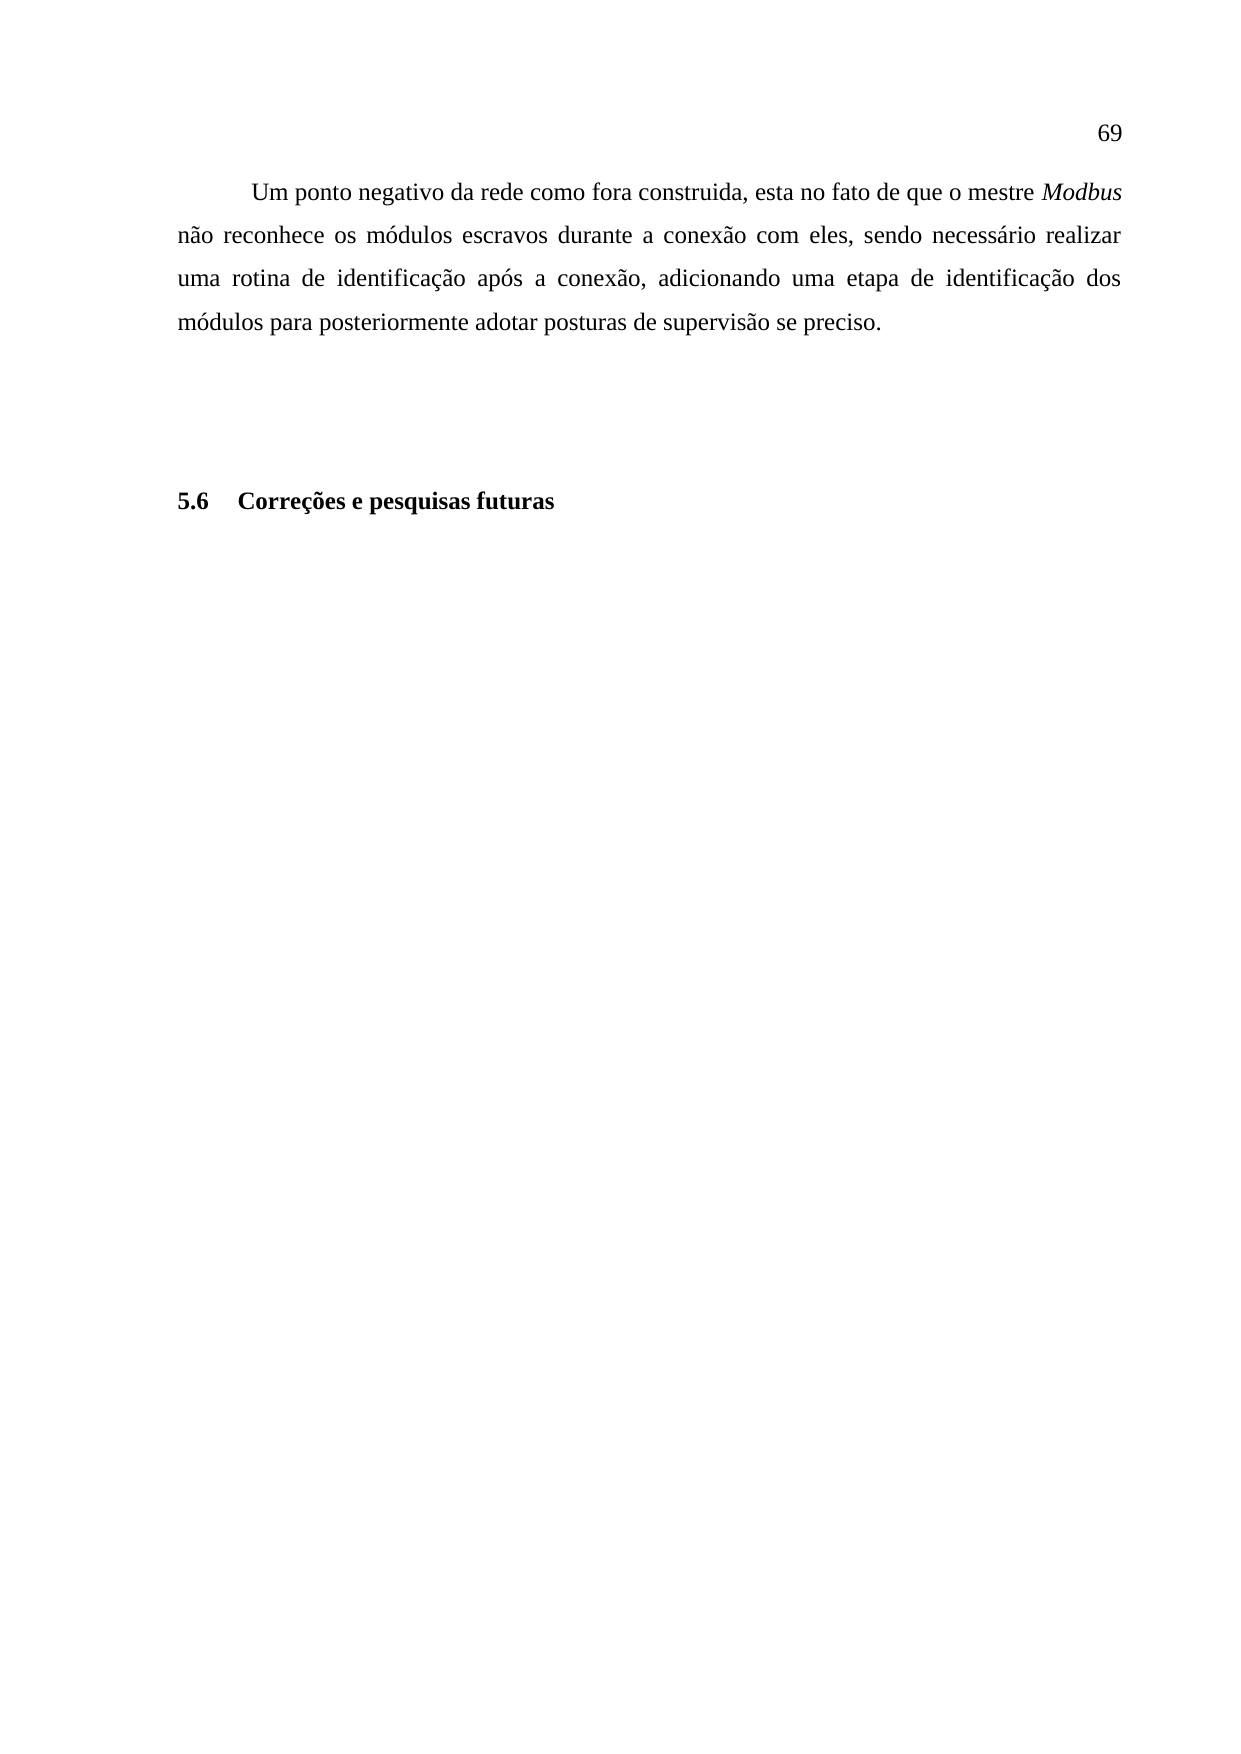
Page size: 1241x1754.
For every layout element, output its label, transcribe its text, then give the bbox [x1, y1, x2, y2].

text Um ponto negativo da rede como fora construida, esta no fato de que o mestre Modbus não reconhece os módulos escravos durante a conexão com eles, sendo necessário realizar uma rotina de identificação após a conexão, adicionando uma etapa de identificação dos módulos para posteriormente adotar posturas de supervisão se preciso. [177, 177, 1122, 335]
subtitle Correções e pesquisas futuras [177, 486, 1122, 515]
